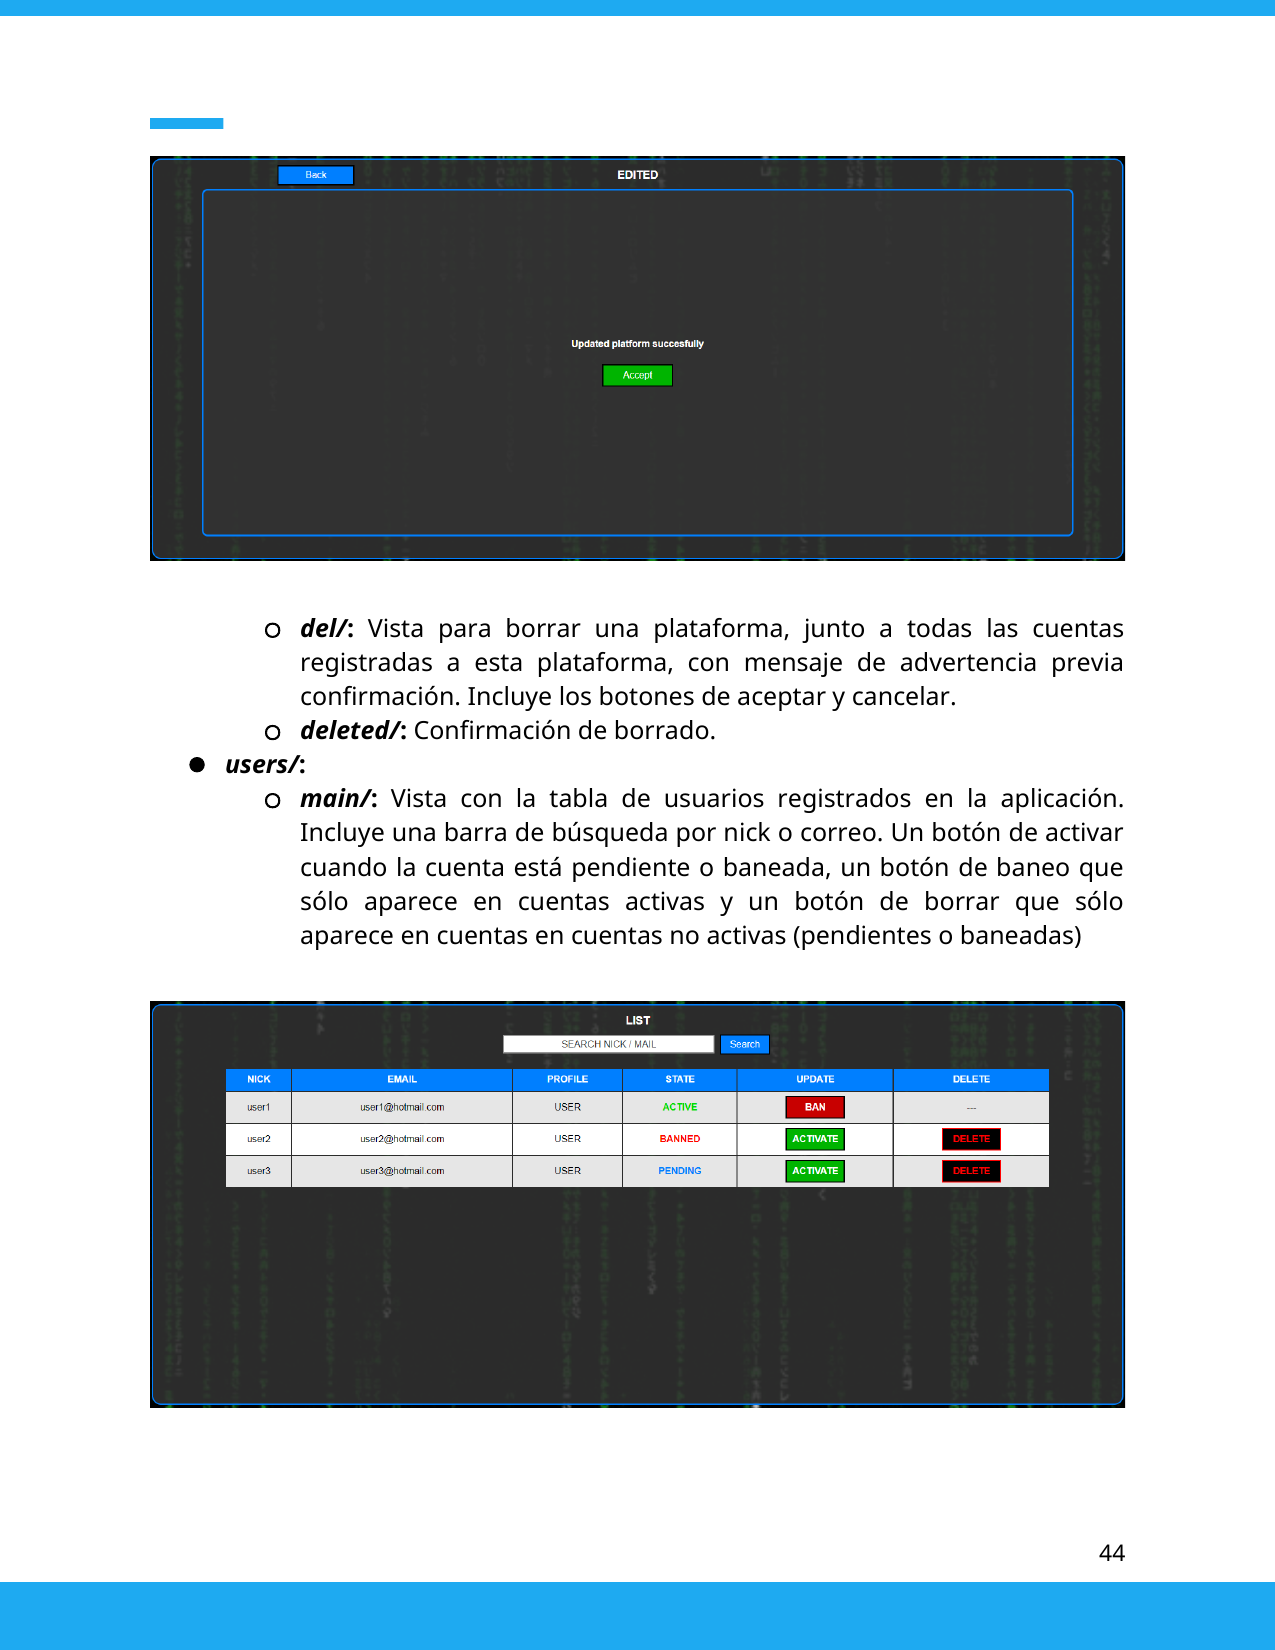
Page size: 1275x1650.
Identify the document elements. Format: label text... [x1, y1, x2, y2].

list del/: Vista para borrar una plataforma, junto a todas las cuentas registradas a esta plataforma, con mensaje de advertencia previa confirmación. Incluye los botones de aceptar y cancelar. [262, 611, 1125, 713]
picture [150, 118, 224, 129]
list deleted/: Confirmación de borrado. [262, 713, 1125, 747]
list main/: Vista con la tabla de usuarios registrados en la aplicación. Incluye una barra de búsqueda por nick o correo. Un botón de activar cuando la cuenta está pendiente o baneada, un botón de baneo que sólo aparece en cuentas activas y un botón de borrar que sólo aparece en cuentas en cuentas no activas (pendientes o baneadas) [262, 781, 1125, 951]
picture [0, 0, 1275, 16]
list users/: [187, 747, 1125, 781]
picture [0, 1582, 1275, 1650]
picture [150, 156, 1125, 561]
picture [150, 1001, 1125, 1408]
